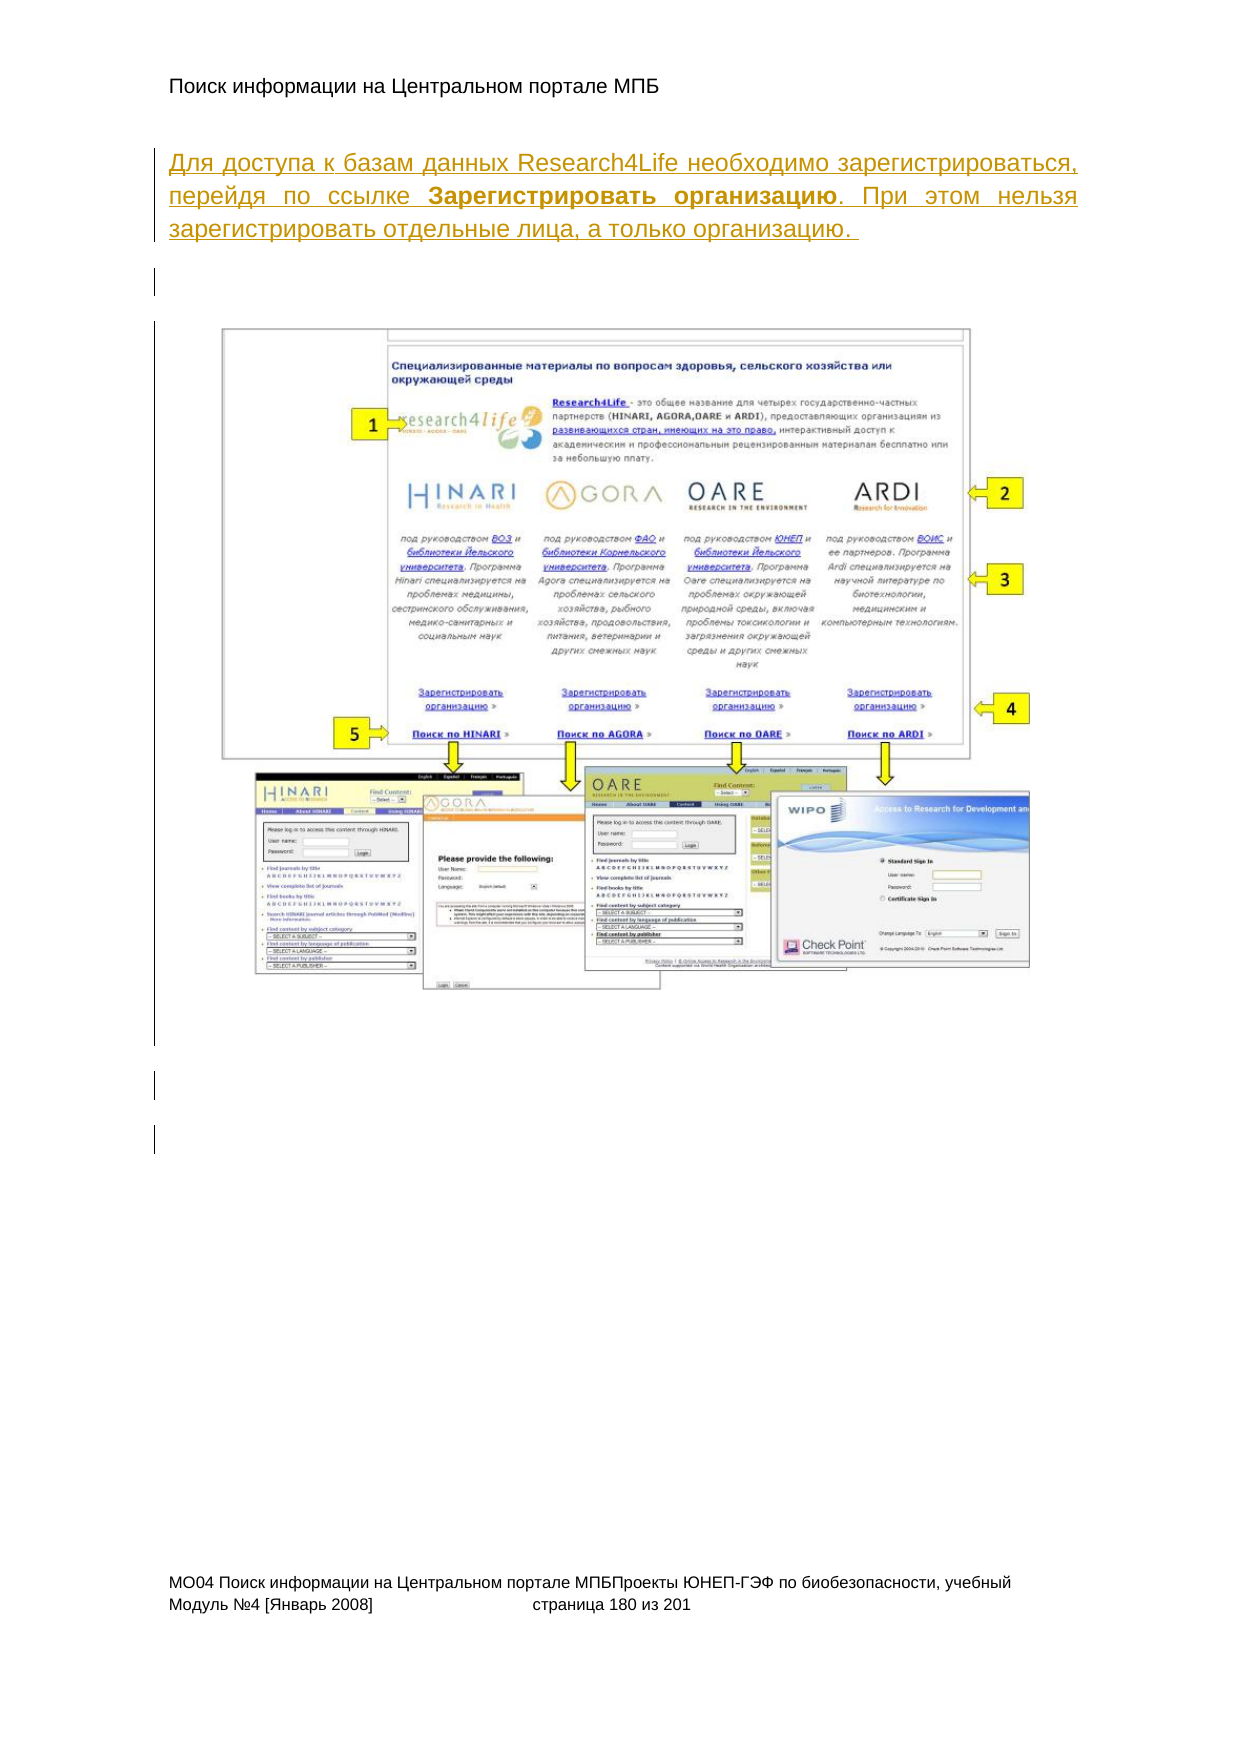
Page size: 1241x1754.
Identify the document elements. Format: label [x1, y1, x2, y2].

picture [221, 328, 1031, 990]
